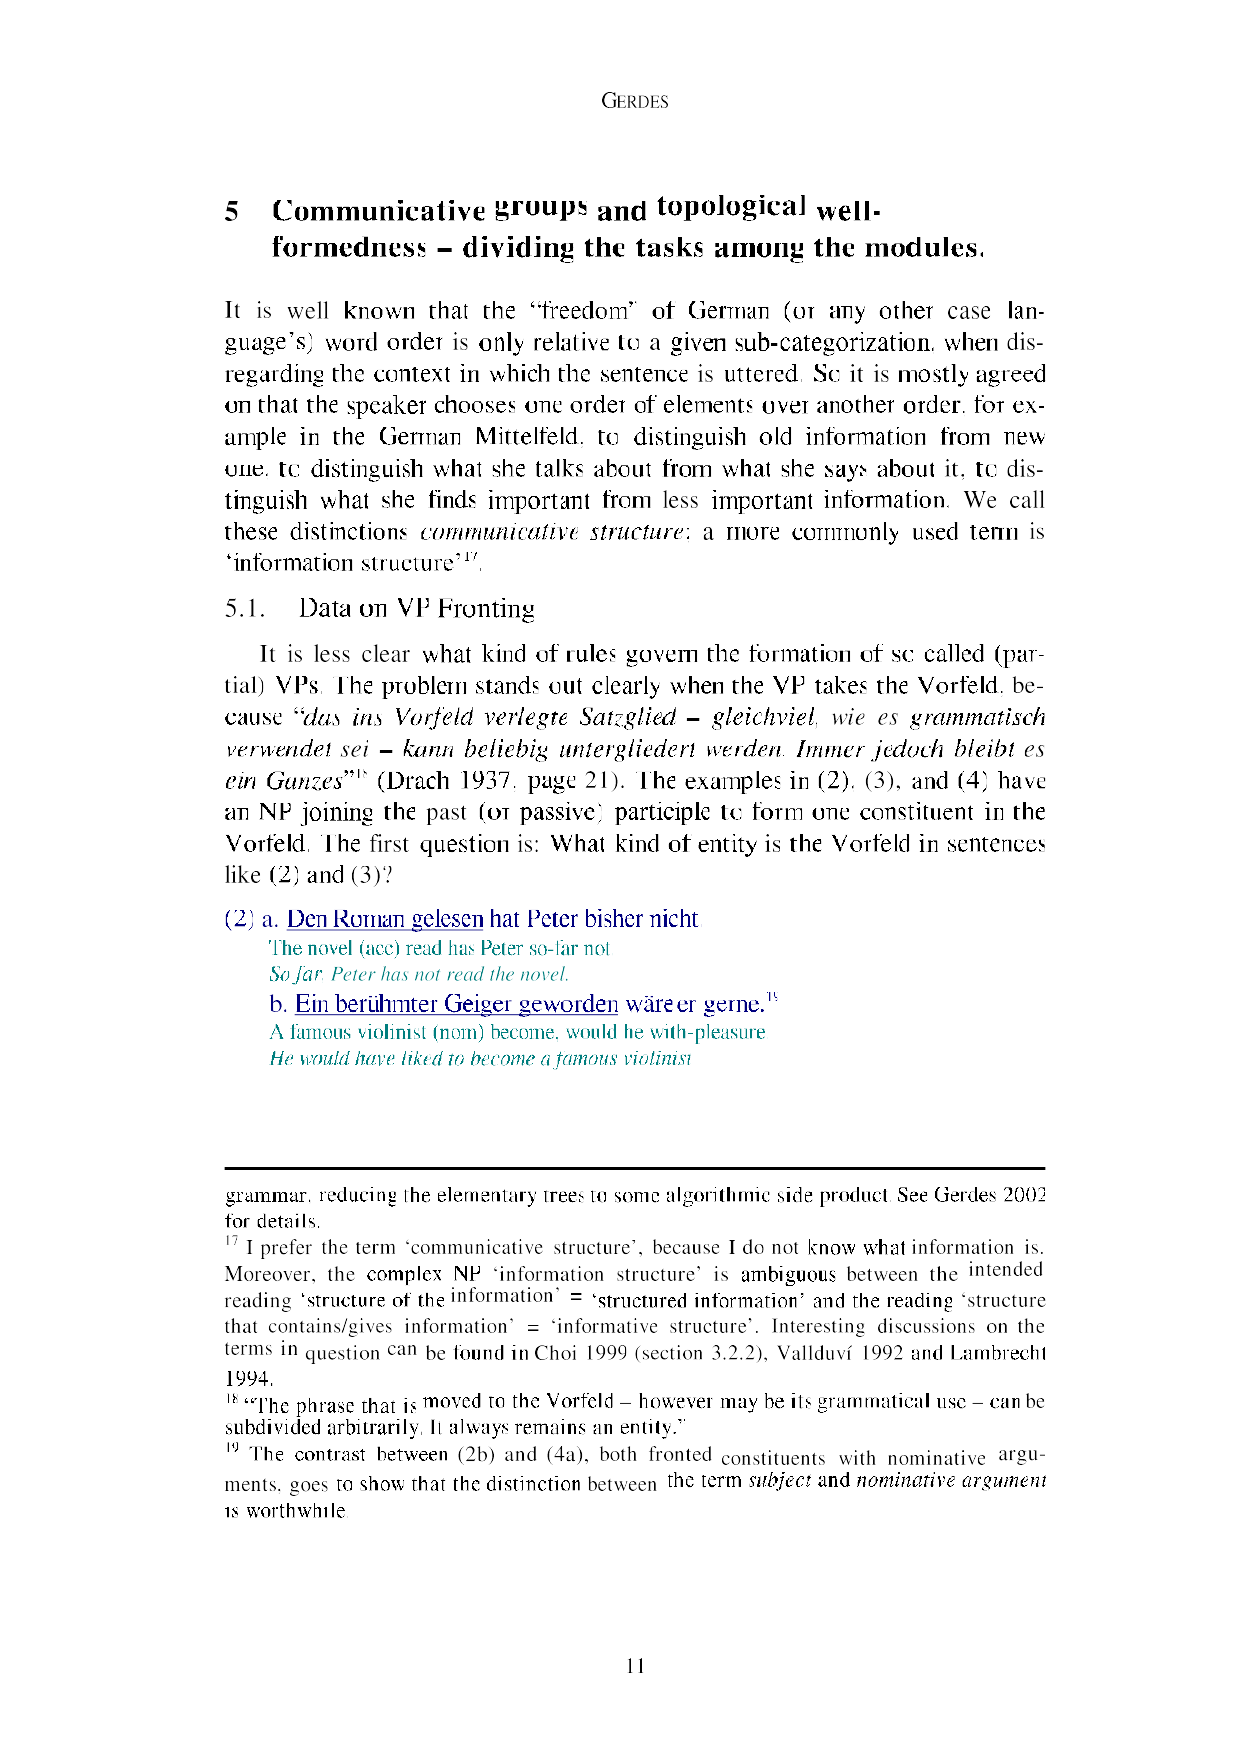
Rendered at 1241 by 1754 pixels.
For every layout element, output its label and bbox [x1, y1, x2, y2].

picture [666, 1472, 1046, 1491]
picture [968, 1261, 1043, 1276]
picture [860, 644, 883, 662]
picture [947, 837, 1045, 852]
picture [594, 459, 651, 477]
picture [518, 802, 602, 825]
picture [516, 834, 538, 852]
picture [226, 553, 353, 571]
picture [824, 465, 867, 482]
picture [484, 707, 567, 730]
picture [948, 306, 991, 319]
picture [300, 802, 373, 826]
picture [580, 707, 676, 730]
picture [421, 644, 471, 663]
picture [461, 771, 516, 792]
picture [727, 527, 779, 540]
picture [293, 994, 673, 1017]
picture [224, 1503, 348, 1518]
picture [872, 364, 889, 382]
picture [838, 1450, 876, 1465]
picture [896, 1187, 1045, 1202]
picture [280, 1340, 298, 1355]
picture [668, 834, 692, 852]
picture [1024, 1239, 1043, 1254]
picture [224, 1342, 272, 1355]
picture [974, 395, 1004, 413]
picture [660, 459, 712, 477]
picture [361, 552, 481, 571]
picture [333, 427, 364, 445]
picture [488, 364, 550, 382]
picture [462, 236, 574, 263]
picture [830, 306, 865, 324]
picture [831, 834, 910, 852]
picture [224, 1266, 444, 1307]
picture [546, 1446, 588, 1465]
picture [225, 834, 309, 852]
picture [924, 644, 984, 662]
picture [781, 459, 814, 477]
picture [600, 490, 651, 508]
picture [355, 1242, 396, 1254]
picture [910, 522, 958, 540]
picture [225, 739, 331, 757]
picture [818, 771, 854, 793]
picture [225, 201, 238, 221]
picture [270, 866, 298, 887]
picture [584, 237, 625, 257]
picture [464, 739, 548, 762]
picture [790, 771, 809, 789]
picture [335, 1476, 580, 1491]
picture [938, 427, 990, 445]
picture [1005, 301, 1044, 319]
picture [224, 1187, 396, 1228]
picture [652, 1239, 720, 1254]
picture [1013, 401, 1044, 413]
picture [599, 1446, 637, 1461]
picture [721, 805, 742, 820]
picture [272, 236, 426, 257]
picture [457, 1446, 494, 1465]
picture [759, 427, 792, 445]
picture [986, 1323, 1008, 1333]
picture [954, 739, 1014, 757]
picture [763, 834, 780, 852]
picture [887, 1450, 985, 1465]
picture [460, 364, 479, 382]
picture [1010, 490, 1045, 508]
picture [688, 301, 769, 319]
picture [792, 522, 898, 545]
picture [553, 1240, 642, 1257]
picture [534, 1345, 577, 1360]
picture [504, 1446, 537, 1461]
picture [434, 395, 515, 413]
picture [258, 645, 276, 662]
picture [300, 427, 319, 445]
picture [528, 1325, 539, 1331]
picture [613, 802, 710, 825]
picture [225, 1371, 416, 1417]
picture [246, 1240, 253, 1254]
picture [225, 522, 277, 540]
picture [703, 739, 784, 757]
picture [707, 644, 739, 662]
picture [586, 1345, 627, 1360]
picture [685, 771, 781, 794]
picture [347, 395, 426, 419]
picture [796, 739, 943, 762]
picture [268, 994, 287, 1012]
picture [911, 1239, 1014, 1254]
picture [968, 525, 1018, 540]
picture [732, 676, 763, 694]
picture [225, 910, 253, 931]
picture [784, 301, 815, 323]
picture [259, 803, 291, 820]
picture [862, 1345, 903, 1360]
picture [877, 1318, 975, 1333]
picture [268, 966, 323, 985]
picture [976, 364, 1046, 387]
picture [420, 834, 509, 857]
picture [344, 301, 415, 319]
picture [669, 1318, 758, 1333]
picture [525, 401, 562, 413]
picture [762, 401, 809, 414]
picture [814, 364, 840, 382]
picture [985, 802, 1004, 820]
picture [379, 427, 461, 445]
picture [570, 395, 625, 413]
picture [378, 771, 449, 793]
picture [912, 771, 948, 789]
picture [351, 866, 392, 887]
picture [224, 1478, 281, 1494]
picture [592, 676, 660, 699]
picture [225, 713, 282, 725]
picture [382, 490, 414, 508]
picture [636, 237, 703, 257]
picture [321, 1239, 348, 1254]
picture [806, 1239, 905, 1255]
picture [225, 808, 249, 820]
picture [268, 1051, 691, 1070]
picture [860, 802, 973, 820]
picture [600, 367, 688, 382]
picture [669, 676, 724, 694]
picture [294, 707, 340, 726]
picture [677, 992, 778, 1017]
picture [450, 1287, 559, 1302]
picture [255, 301, 271, 318]
picture [943, 332, 998, 351]
picture [268, 940, 613, 959]
picture [962, 491, 997, 508]
picture [816, 1393, 1020, 1413]
picture [816, 201, 880, 221]
picture [531, 332, 609, 351]
picture [830, 708, 865, 725]
picture [661, 490, 698, 508]
picture [429, 301, 468, 319]
picture [877, 676, 908, 694]
picture [652, 301, 675, 319]
picture [824, 490, 949, 508]
picture [495, 201, 587, 221]
picture [260, 1239, 312, 1259]
picture [225, 427, 286, 450]
picture [387, 1345, 417, 1355]
picture [812, 808, 849, 820]
picture [1025, 1393, 1045, 1408]
picture [267, 769, 367, 791]
picture [307, 865, 344, 883]
picture [452, 1345, 528, 1360]
picture [492, 459, 525, 477]
picture [626, 650, 698, 667]
picture [437, 598, 534, 623]
picture [998, 1450, 1045, 1465]
picture [698, 834, 757, 857]
picture [806, 427, 926, 445]
picture [330, 966, 568, 981]
picture [618, 335, 639, 350]
picture [898, 364, 968, 387]
picture [550, 834, 604, 852]
picture [289, 1481, 328, 1496]
picture [559, 739, 695, 762]
picture [533, 459, 583, 477]
picture [650, 338, 660, 350]
picture [368, 834, 409, 852]
picture [402, 1187, 584, 1207]
picture [598, 430, 618, 445]
picture [531, 301, 637, 319]
picture [426, 490, 476, 508]
picture [360, 604, 387, 617]
picture [961, 1292, 1046, 1307]
picture [223, 301, 240, 318]
picture [908, 707, 1045, 730]
picture [771, 1242, 799, 1254]
picture [223, 364, 323, 387]
picture [892, 650, 913, 662]
picture [790, 834, 822, 852]
picture [634, 395, 753, 413]
picture [473, 427, 583, 448]
picture [225, 332, 312, 355]
picture [613, 834, 659, 852]
picture [588, 525, 689, 543]
picture [305, 1345, 380, 1364]
picture [536, 644, 559, 662]
picture [1017, 1318, 1045, 1333]
picture [432, 459, 482, 477]
picture [353, 708, 382, 726]
picture [453, 1266, 480, 1281]
picture [735, 332, 934, 356]
picture [374, 367, 450, 382]
picture [636, 771, 675, 789]
picture [711, 1345, 767, 1363]
picture [479, 802, 510, 824]
picture [451, 332, 468, 350]
picture [879, 301, 933, 319]
picture [549, 678, 582, 694]
picture [475, 676, 539, 694]
picture [958, 771, 987, 793]
picture [380, 676, 467, 699]
picture [480, 644, 526, 662]
picture [626, 1658, 644, 1673]
picture [1028, 522, 1044, 539]
picture [425, 1345, 445, 1360]
picture [321, 834, 360, 852]
picture [865, 237, 983, 257]
picture [223, 865, 261, 883]
picture [286, 644, 302, 662]
picture [634, 1345, 703, 1363]
picture [268, 1024, 768, 1044]
picture [587, 1476, 657, 1491]
picture [878, 713, 898, 725]
picture [877, 459, 934, 477]
picture [903, 395, 965, 417]
picture [290, 522, 407, 540]
picture [1007, 332, 1043, 350]
picture [279, 462, 299, 477]
picture [1002, 432, 1045, 445]
picture [362, 644, 410, 662]
picture [728, 1240, 735, 1254]
picture [1011, 676, 1043, 693]
picture [1024, 745, 1045, 757]
picture [526, 776, 575, 794]
picture [715, 243, 803, 263]
picture [224, 1318, 258, 1333]
picture [558, 364, 590, 382]
picture [742, 1239, 764, 1254]
picture [696, 364, 713, 382]
picture [395, 598, 429, 617]
picture [995, 645, 1044, 668]
picture [598, 201, 646, 221]
picture [910, 1345, 1046, 1360]
picture [817, 395, 894, 413]
picture [634, 427, 746, 450]
picture [403, 739, 453, 757]
picture [224, 1419, 685, 1461]
picture [585, 771, 624, 792]
picture [225, 1235, 238, 1245]
picture [483, 301, 515, 319]
picture [943, 459, 964, 480]
picture [589, 1187, 891, 1207]
picture [479, 332, 524, 356]
picture [405, 1239, 543, 1254]
picture [670, 332, 726, 356]
picture [298, 598, 351, 617]
picture [771, 1318, 865, 1337]
picture [324, 332, 377, 351]
picture [404, 1318, 513, 1333]
picture [919, 834, 938, 852]
picture [421, 523, 578, 540]
picture [620, 1393, 811, 1413]
picture [422, 1393, 613, 1408]
picture [307, 395, 338, 413]
picture [712, 490, 813, 514]
picture [425, 805, 467, 825]
picture [225, 772, 256, 789]
picture [332, 364, 364, 382]
picture [721, 459, 770, 477]
picture [722, 364, 802, 382]
picture [493, 1266, 958, 1312]
picture [648, 1446, 712, 1461]
picture [275, 676, 322, 694]
picture [488, 490, 590, 514]
picture [710, 707, 817, 730]
picture [387, 332, 443, 350]
picture [268, 1318, 392, 1337]
picture [917, 676, 1003, 697]
picture [285, 909, 702, 932]
picture [865, 771, 900, 792]
picture [273, 200, 485, 221]
picture [749, 644, 851, 662]
picture [571, 1293, 582, 1300]
picture [396, 707, 473, 730]
picture [602, 92, 668, 108]
picture [223, 676, 264, 697]
picture [224, 1292, 291, 1312]
picture [813, 676, 867, 694]
picture [776, 1345, 852, 1360]
picture [319, 490, 369, 509]
picture [657, 195, 805, 221]
picture [311, 459, 423, 482]
picture [437, 248, 452, 252]
picture [225, 465, 268, 480]
picture [551, 1318, 658, 1333]
picture [721, 1450, 825, 1465]
picture [1013, 802, 1045, 820]
picture [814, 237, 854, 257]
picture [225, 598, 264, 617]
picture [258, 395, 298, 413]
picture [262, 915, 278, 927]
picture [312, 644, 350, 662]
picture [566, 644, 616, 662]
picture [1007, 459, 1043, 477]
picture [976, 462, 997, 477]
picture [848, 364, 864, 382]
picture [339, 740, 368, 757]
picture [772, 676, 805, 694]
picture [996, 771, 1046, 789]
picture [225, 401, 251, 413]
picture [223, 490, 307, 514]
picture [333, 676, 373, 694]
picture [384, 802, 415, 820]
picture [287, 301, 329, 319]
picture [703, 527, 714, 540]
picture [752, 802, 803, 820]
